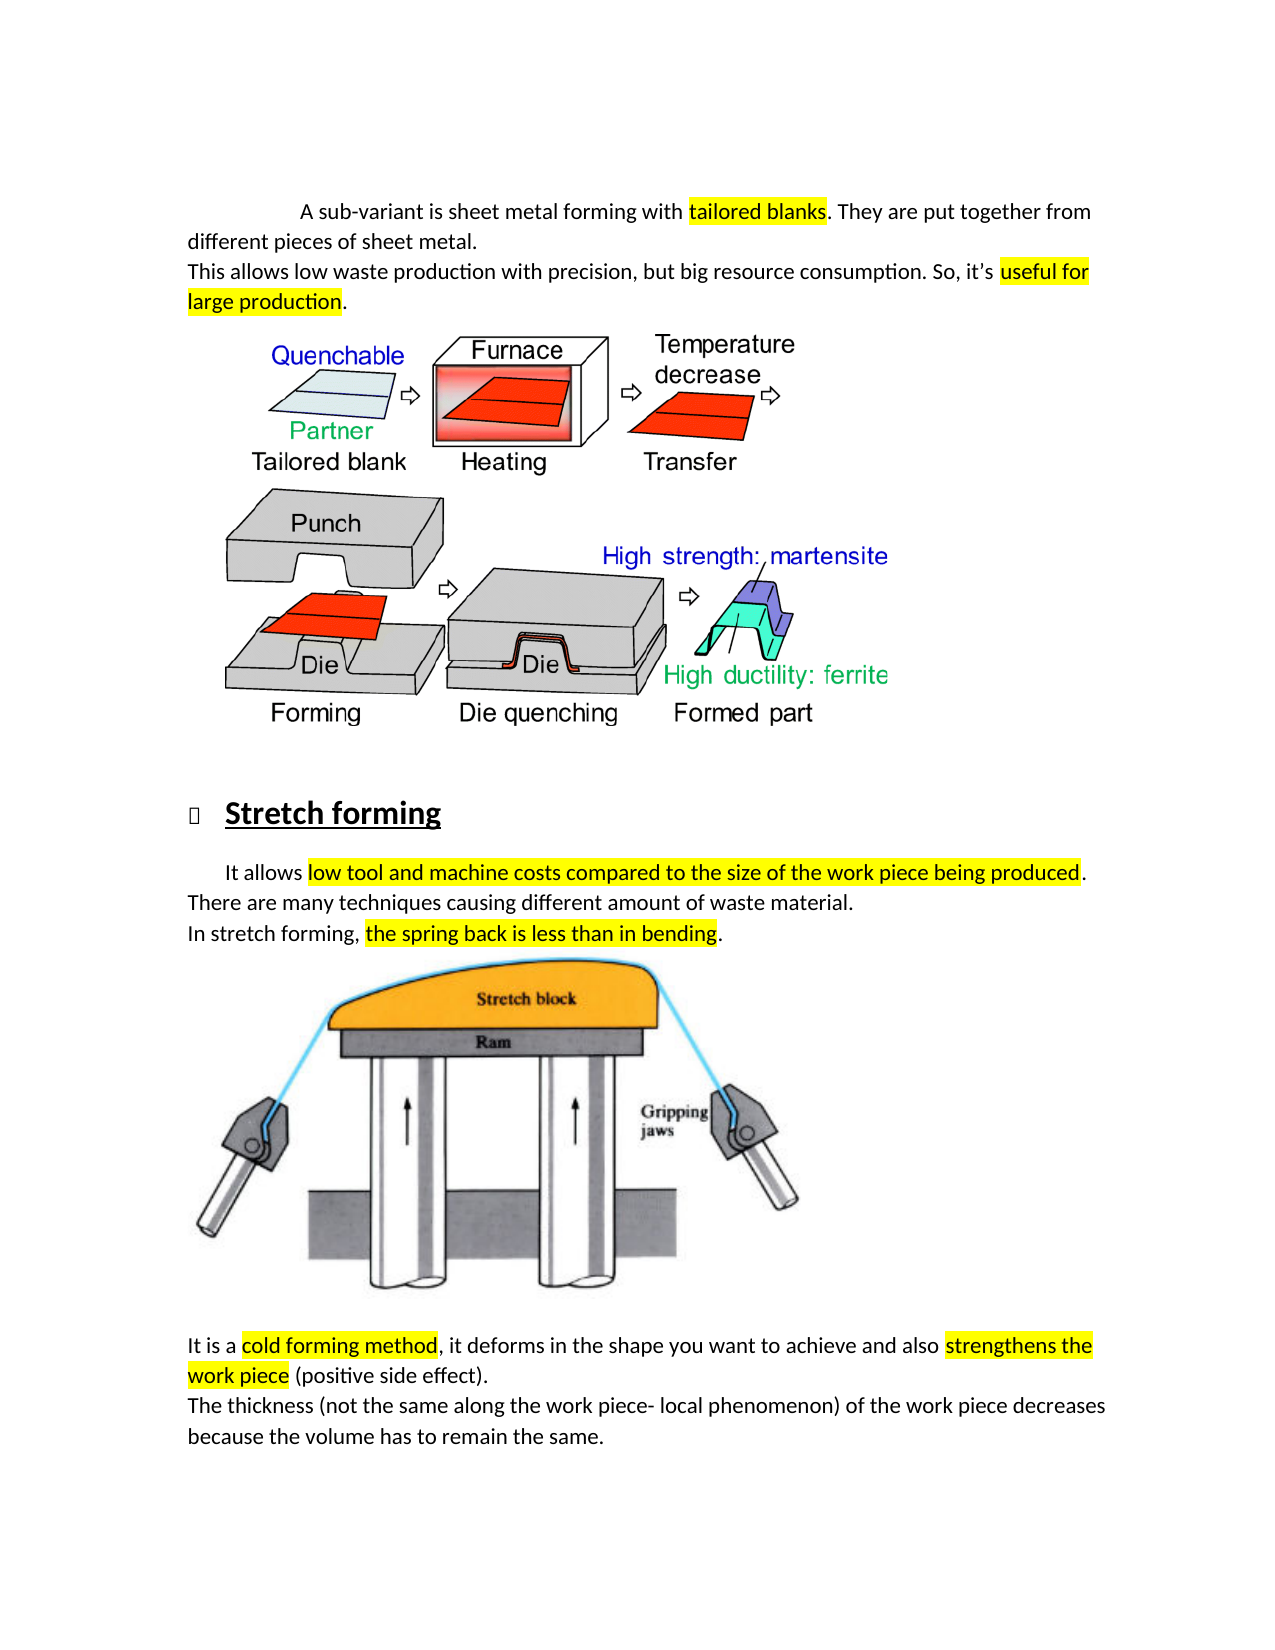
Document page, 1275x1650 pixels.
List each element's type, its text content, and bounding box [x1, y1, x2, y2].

picture [225, 334, 888, 726]
list Stretch forming [187, 791, 1125, 838]
picture [187, 948, 813, 1299]
text A sub-variant is sheet metal forming with tailored blanks. They are put together from different pieces of sheet metal. This allows low waste production with precision, but big resource consumption. So, it’s useful for large production. [187, 197, 1125, 316]
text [187, 858, 1125, 1480]
